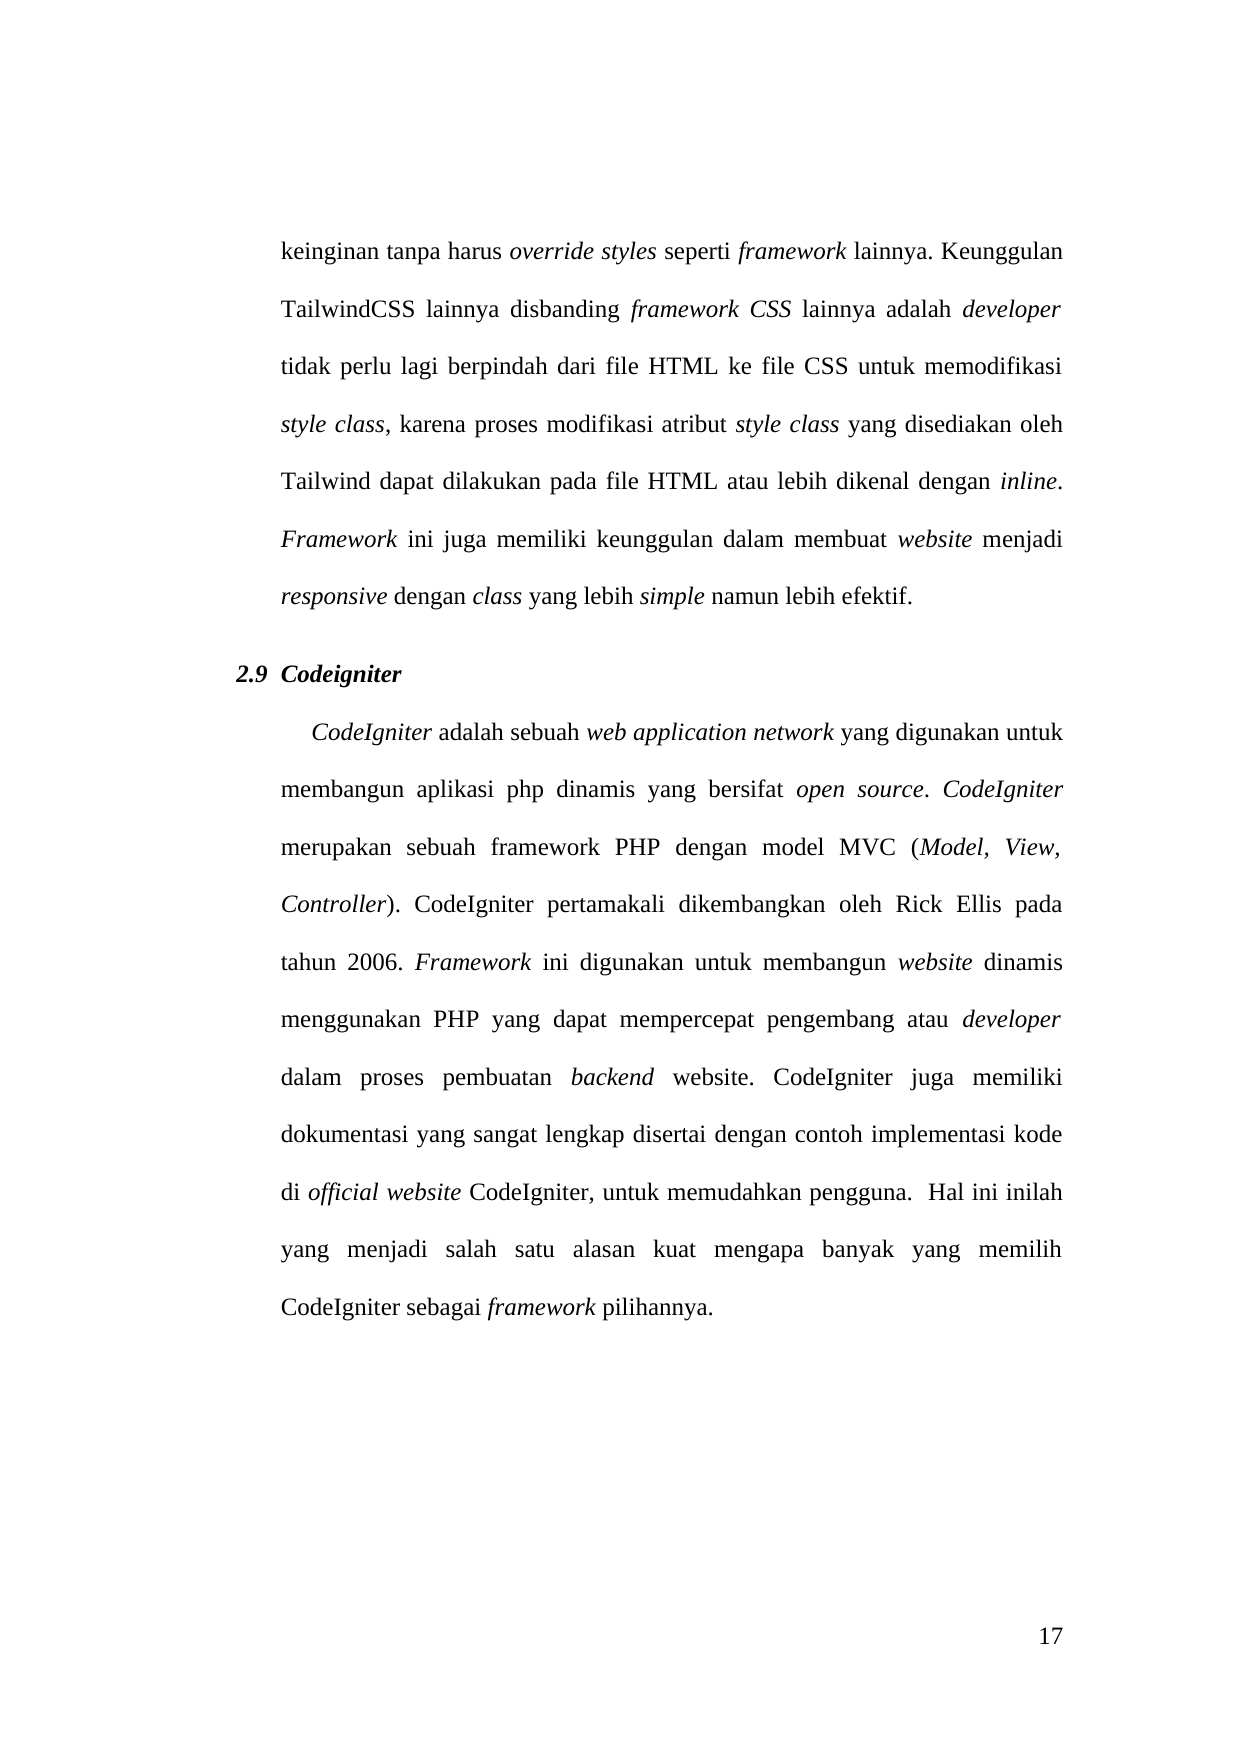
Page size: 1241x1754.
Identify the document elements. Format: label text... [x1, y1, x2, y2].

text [281, 236, 1063, 610]
text CodeIgniter adalah sebuah web application network yang digunakan untuk membangun aplikasi php dinamis yang bersifat open source. CodeIgniter merupakan sebuah framework PHP dengan model MVC (Model, View, Controller). CodeIgniter pertamakali dikembangkan oleh Rick Ellis pada tahun 2006. Framework ini digunakan untuk membangun website dinamis menggunakan PHP yang dapat mempercepat pengembang atau developer dalam proses pembuatan backend website. CodeIgniter juga memiliki dokumentasi yang sangat lengkap disertai dengan contoh implementasi kode di official website CodeIgniter, untuk memudahkan pengguna. Hal ini inilah yang menjadi salah satu alasan kuat mengapa banyak yang memilih CodeIgniter sebagai framework pilihannya. [281, 717, 1063, 1321]
text Codeigniter [236, 659, 1063, 688]
